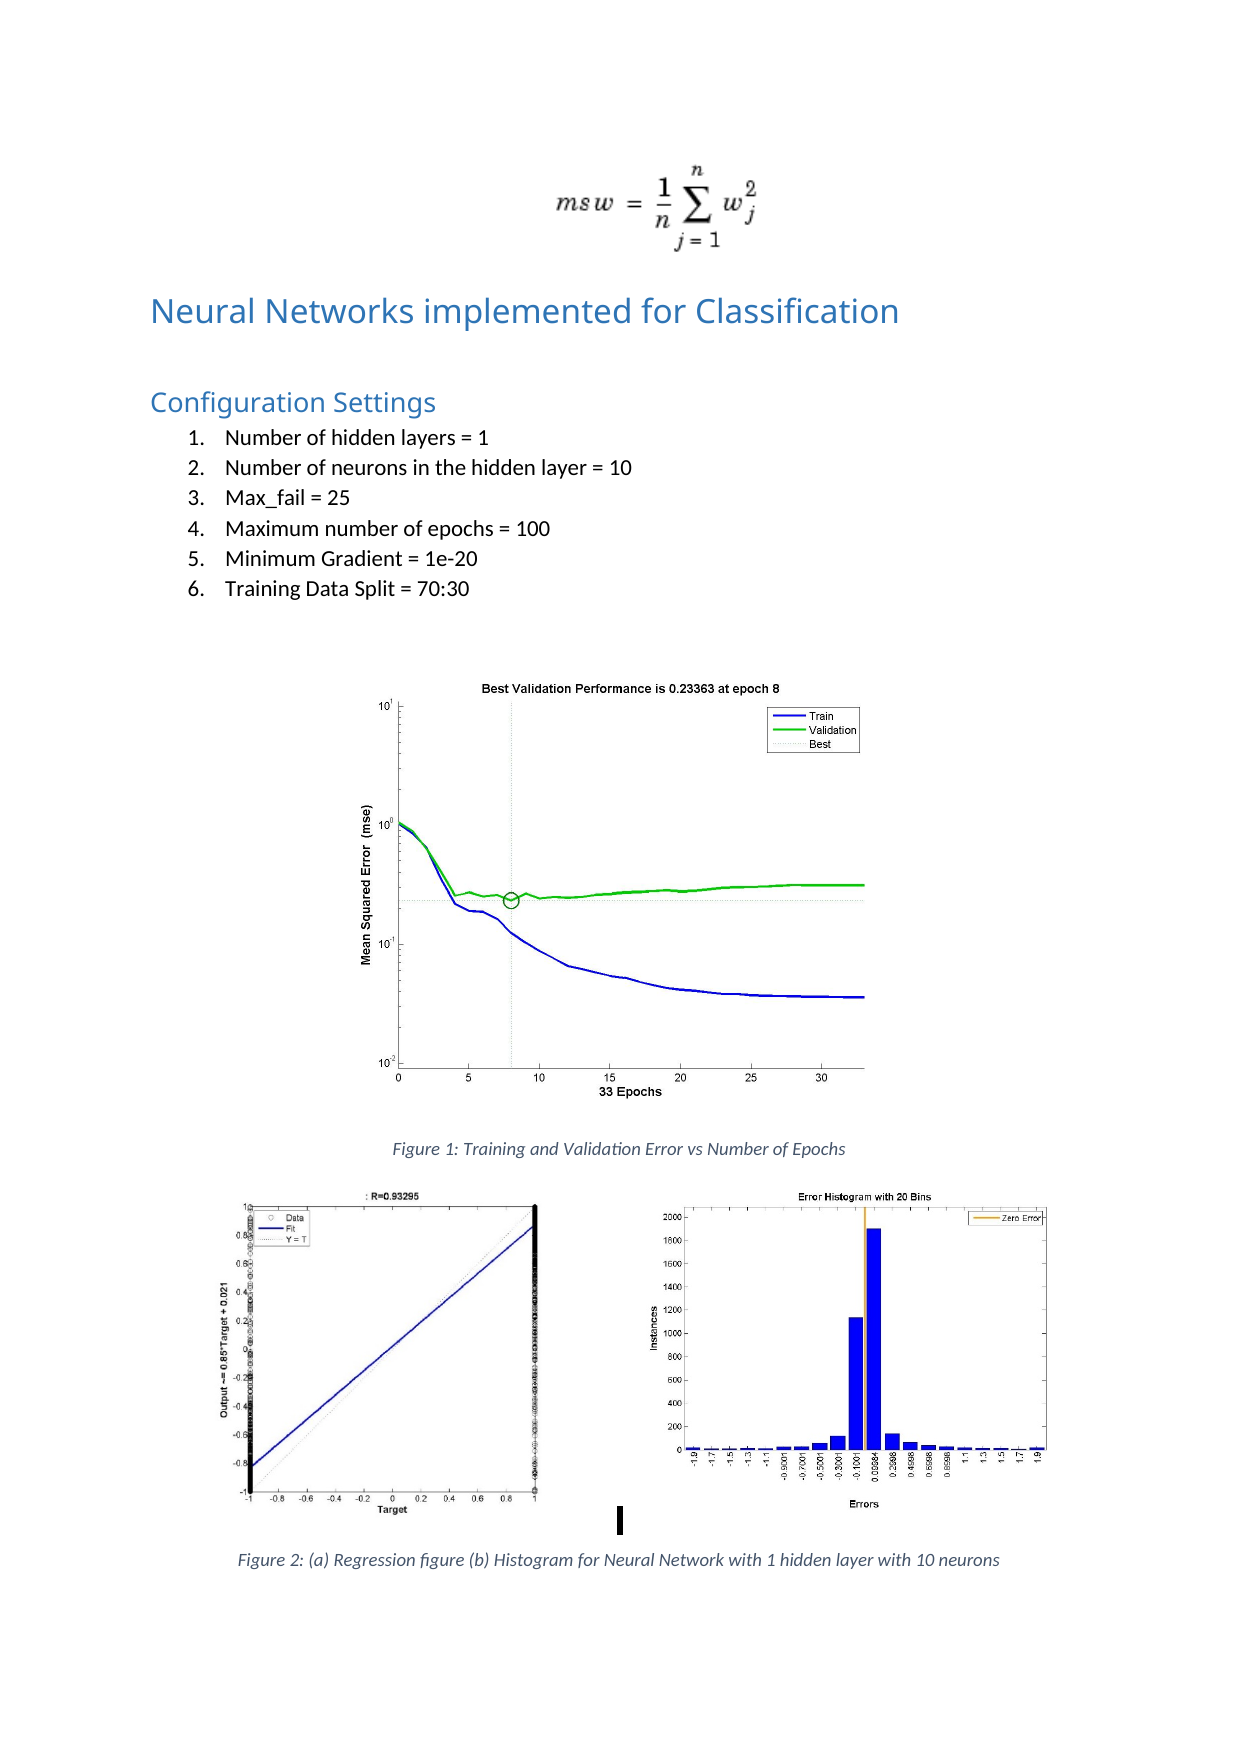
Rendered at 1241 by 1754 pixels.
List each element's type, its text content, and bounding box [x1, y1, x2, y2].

list Minimum Gradient = 1e-20 [187, 544, 1090, 572]
list Number of neurons in the hidden layer = 10 [187, 453, 1090, 481]
picture [151, 1180, 617, 1530]
text Figure 1: Training and Validation Error vs Number of Epochs [150, 1137, 1090, 1160]
picture [320, 667, 920, 1118]
text Figure 2: (a) Regression figure (b) Histogram for Neural Network with 1 hidden layer with 10 neurons [150, 1548, 1090, 1571]
list Number of hidden layers = 1 [187, 423, 1090, 451]
list Training Data Split = 70:30 [187, 574, 1090, 602]
list Max_fail = 25 [187, 483, 1090, 512]
subtitle Neural Networks implemented for Classification [150, 287, 1090, 333]
picture [555, 150, 761, 263]
subtitle Configuration Settings [150, 383, 1090, 420]
picture [623, 1180, 1090, 1530]
list Maximum number of epochs = 100 [187, 514, 1090, 542]
